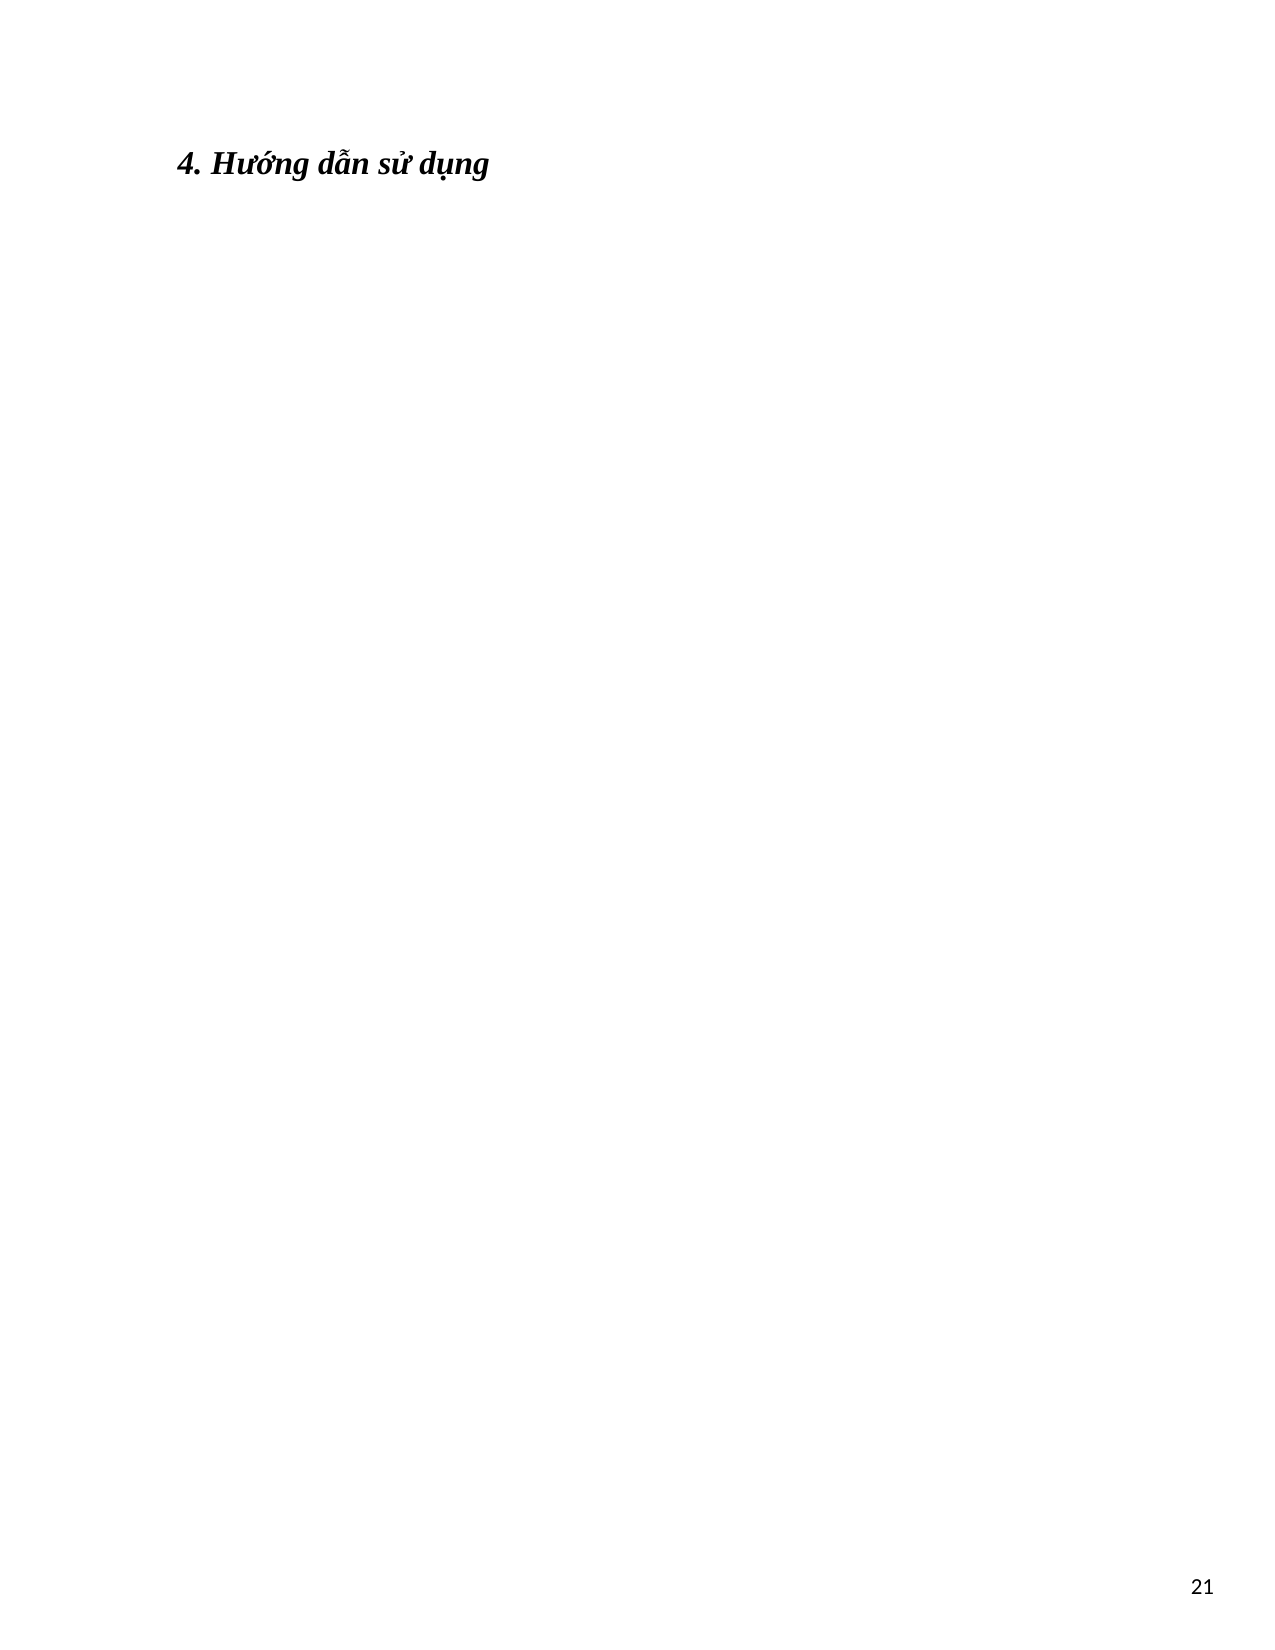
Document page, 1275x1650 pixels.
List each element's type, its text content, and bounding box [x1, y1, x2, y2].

subtitle 4. Hướng dẫn sử dụng [177, 143, 1157, 181]
